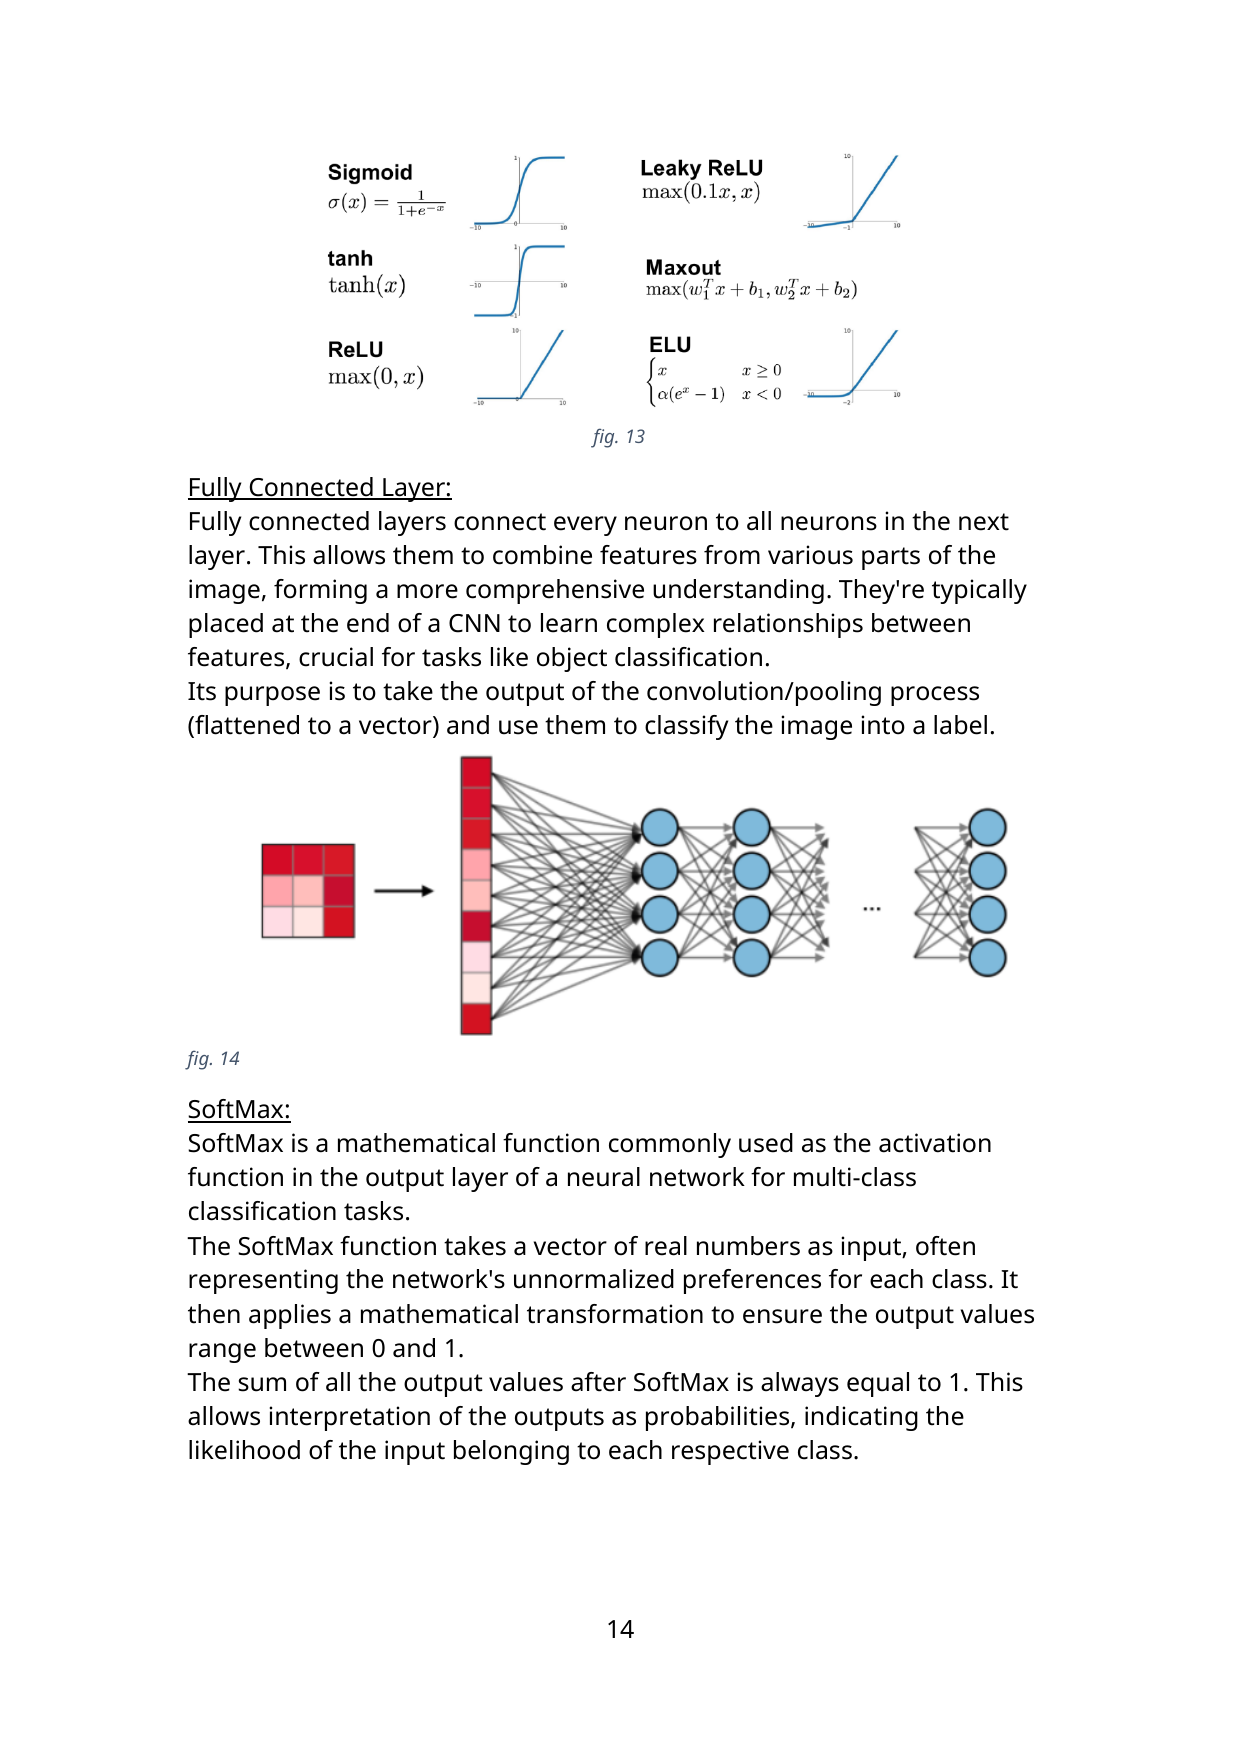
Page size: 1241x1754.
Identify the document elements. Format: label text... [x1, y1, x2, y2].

text Fully Connected Layer: [187, 469, 1053, 503]
text fig. 14 [187, 1046, 1053, 1071]
picture [300, 150, 940, 423]
text The sum of all the output values after SoftMax is always equal to 1. This allows interpretation of the outputs as probabilities, indicating the likelihood of the input belonging to each respective class. [187, 1364, 1053, 1467]
text Fully connected layers connect every neuron to all neurons in the next layer. This allows them to combine features from various parts of the image, forming a more comprehensive understanding. They're typically placed at the end of a CNN to learn complex relationships between features, crucial for tasks like object classification. [187, 503, 1053, 674]
picture [187, 741, 1028, 1046]
text SoftMax is a mathematical function commonly used as the activation function in the output layer of a neural network for multi-class classification tasks. [187, 1126, 1053, 1228]
text fig. 13 [187, 423, 1053, 448]
text Its purpose is to take the output of the convolution/pooling process (flattened to a vector) and use them to classify the image into a label. [187, 674, 1053, 742]
text The SoftMax function takes a vector of real numbers as input, often representing the network's unnormalized preferences for each class. It then applies a mathematical transformation to ensure the output values range between 0 and 1. [187, 1228, 1053, 1364]
text SoftMax: [187, 1092, 1053, 1126]
